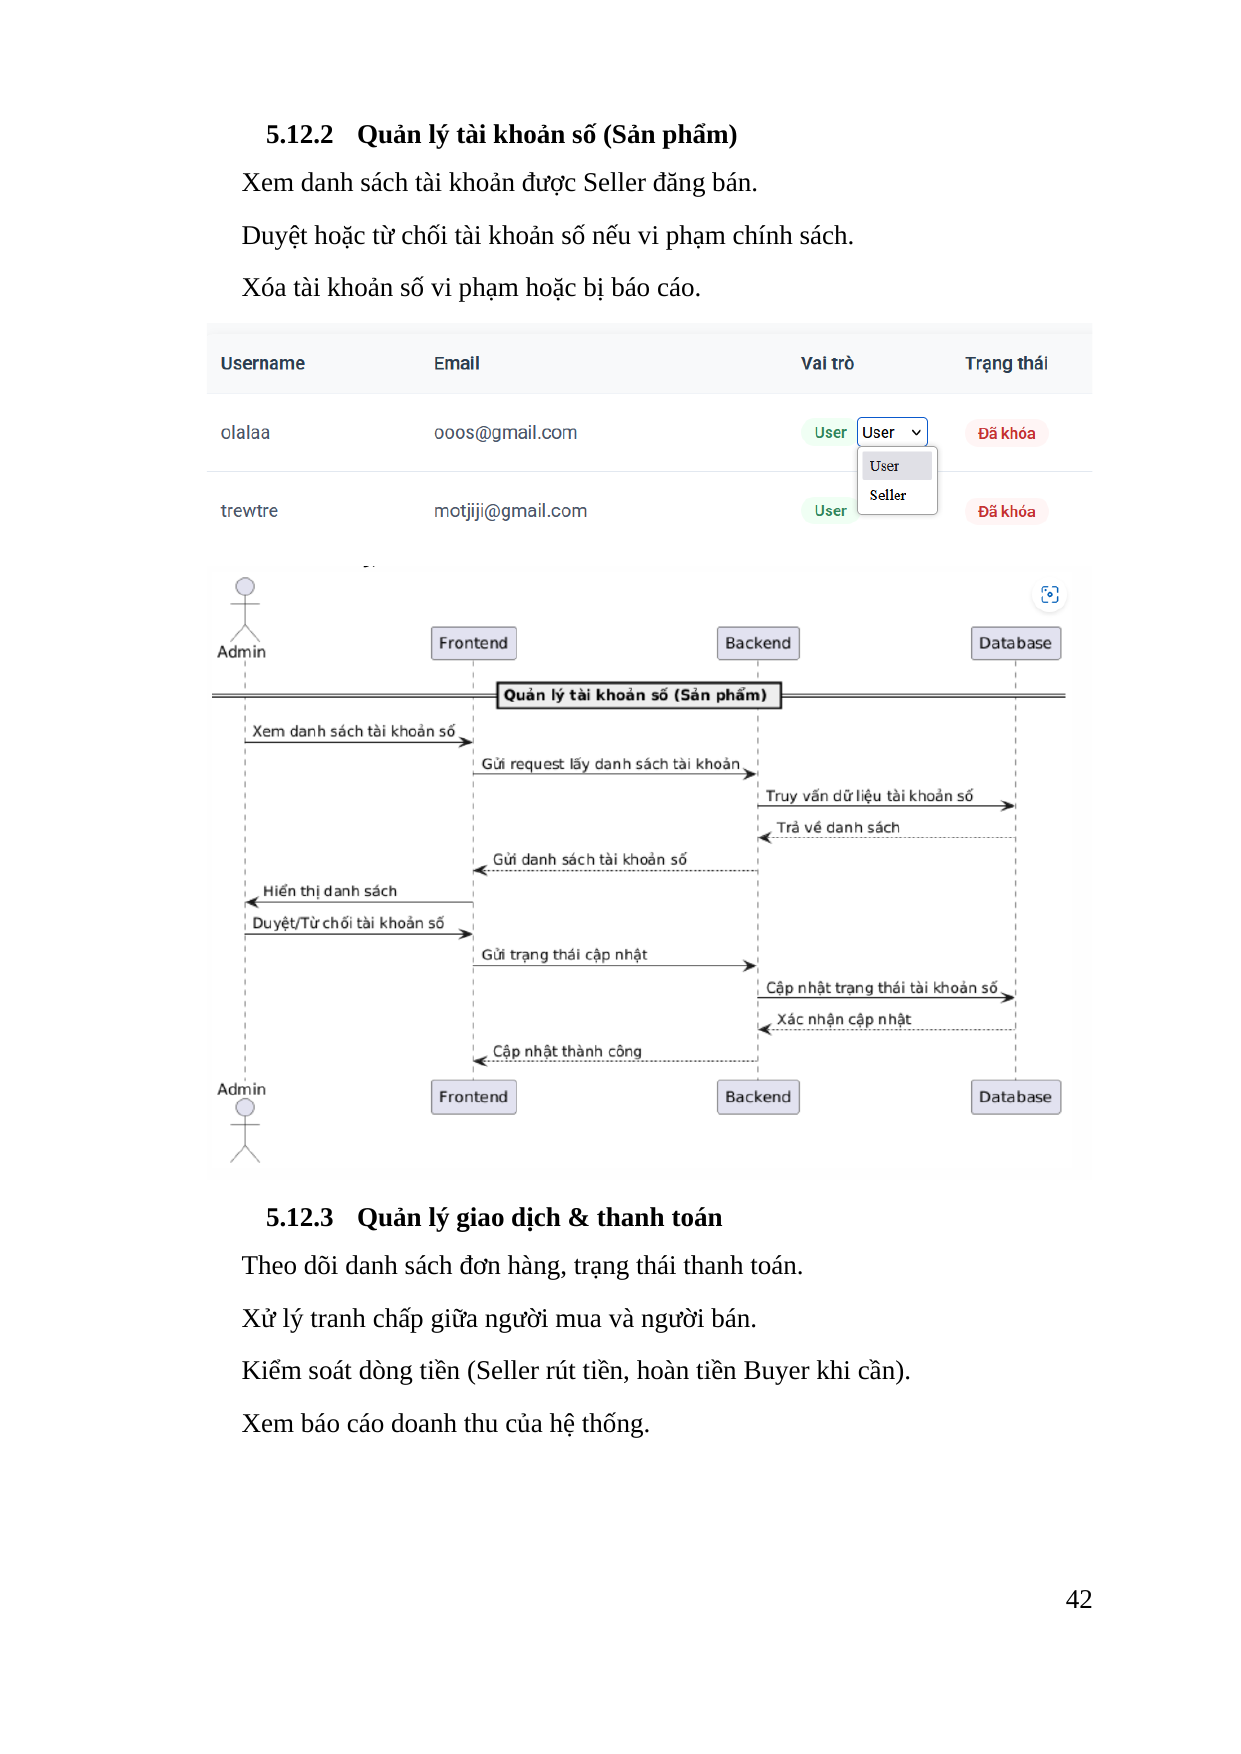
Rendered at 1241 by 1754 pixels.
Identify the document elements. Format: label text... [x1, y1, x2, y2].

text  Xóa tài khoản số vi phạm hoặc bị báo cáo. [207, 271, 1092, 302]
subtitle Quản lý tài khoản số (Sản phẩm) [266, 118, 1092, 149]
text  Duyệt hoặc từ chối tài khoản số nếu vi phạm chính sách. [207, 219, 1092, 250]
text  Xử lý tranh chấp giữa người mua và người bán. [207, 1302, 1092, 1333]
picture [206, 566, 1093, 1180]
text  Kiểm soát dòng tiền (Seller rút tiền, hoàn tiền Buyer khi cần). [207, 1354, 1092, 1385]
text  Theo dõi danh sách đơn hàng, trạng thái thanh toán. [207, 1249, 1092, 1281]
subtitle Quản lý giao dịch & thanh toán [266, 1201, 1092, 1232]
picture [206, 323, 1093, 545]
text  Xem danh sách tài khoản được Seller đăng bán. [207, 166, 1092, 197]
text  Xem báo cáo doanh thu của hệ thống. [207, 1407, 1092, 1438]
